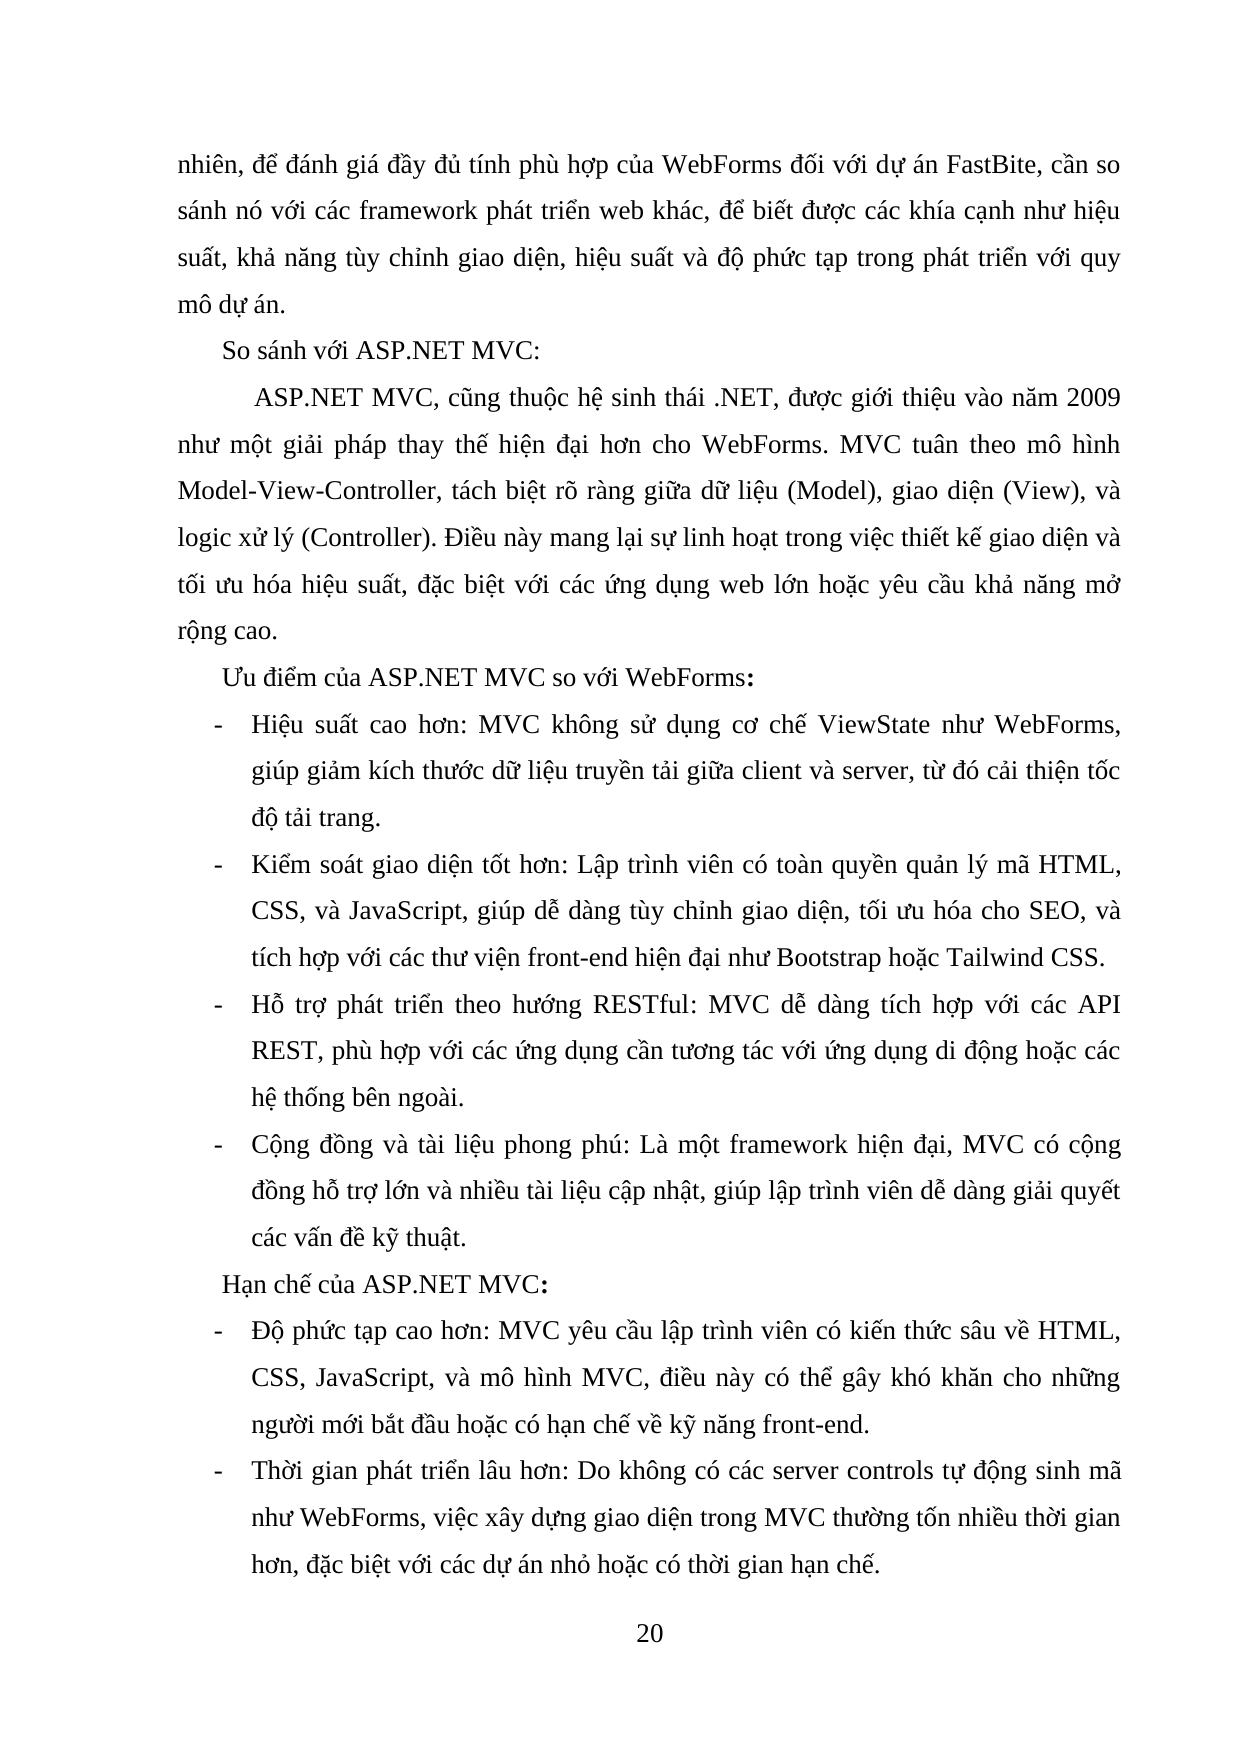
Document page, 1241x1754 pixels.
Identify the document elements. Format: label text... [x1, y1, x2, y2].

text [177, 148, 1122, 319]
text Hạn chế của ASP.NET MVC: [177, 1268, 1122, 1299]
text ASP.NET MVC, cũng thuộc hệ sinh thái .NET, được giới thiệu vào năm 2009 như một giải pháp thay thế hiện đại hơn cho WebForms. MVC tuân theo mô hình Model-View-Controller, tách biệt rõ ràng giữa dữ liệu (Model), giao diện (View), và logic xử lý (Controller). Điều này mang lại sự linh hoạt trong việc thiết kế giao diện và tối ưu hóa hiệu suất, đặc biệt với các ứng dụng web lớn hoặc yêu cầu khả năng mở rộng cao. [177, 381, 1122, 646]
list Độ phức tạp cao hơn: MVC yêu cầu lập trình viên có kiến thức sâu về HTML, CSS, JavaScript, và mô hình MVC, điều này có thể gây khó khăn cho những người mới bắt đầu hoặc có hạn chế về kỹ năng front-end. [213, 1314, 1122, 1439]
text Ưu điểm của ASP.NET MVC so với WebForms: [177, 661, 1122, 692]
list Hỗ trợ phát triển theo hướng RESTful: MVC dễ dàng tích hợp với các API REST, phù hợp với các ứng dụng cần tương tác với ứng dụng di động hoặc các hệ thống bên ngoài. [213, 988, 1122, 1112]
text So sánh với ASP.NET MVC: [177, 334, 1122, 366]
list Cộng đồng và tài liệu phong phú: Là một framework hiện đại, MVC có cộng đồng hỗ trợ lớn và nhiều tài liệu cập nhật, giúp lập trình viên dễ dàng giải quyết các vấn đề kỹ thuật. [213, 1128, 1122, 1252]
list Hiệu suất cao hơn: MVC không sử dụng cơ chế ViewState như WebForms, giúp giảm kích thước dữ liệu truyền tải giữa client và server, từ đó cải thiện tốc độ tải trang. [213, 708, 1122, 832]
list Thời gian phát triển lâu hơn: Do không có các server controls tự động sinh mã như WebForms, việc xây dựng giao diện trong MVC thường tốn nhiều thời gian hơn, đặc biệt với các dự án nhỏ hoặc có thời gian hạn chế. [213, 1454, 1122, 1579]
list Kiểm soát giao diện tốt hơn: Lập trình viên có toàn quyền quản lý mã HTML, CSS, và JavaScript, giúp dễ dàng tùy chỉnh giao diện, tối ưu hóa cho SEO, và tích hợp với các thư viện front-end hiện đại như Bootstrap hoặc Tailwind CSS. [213, 848, 1122, 972]
